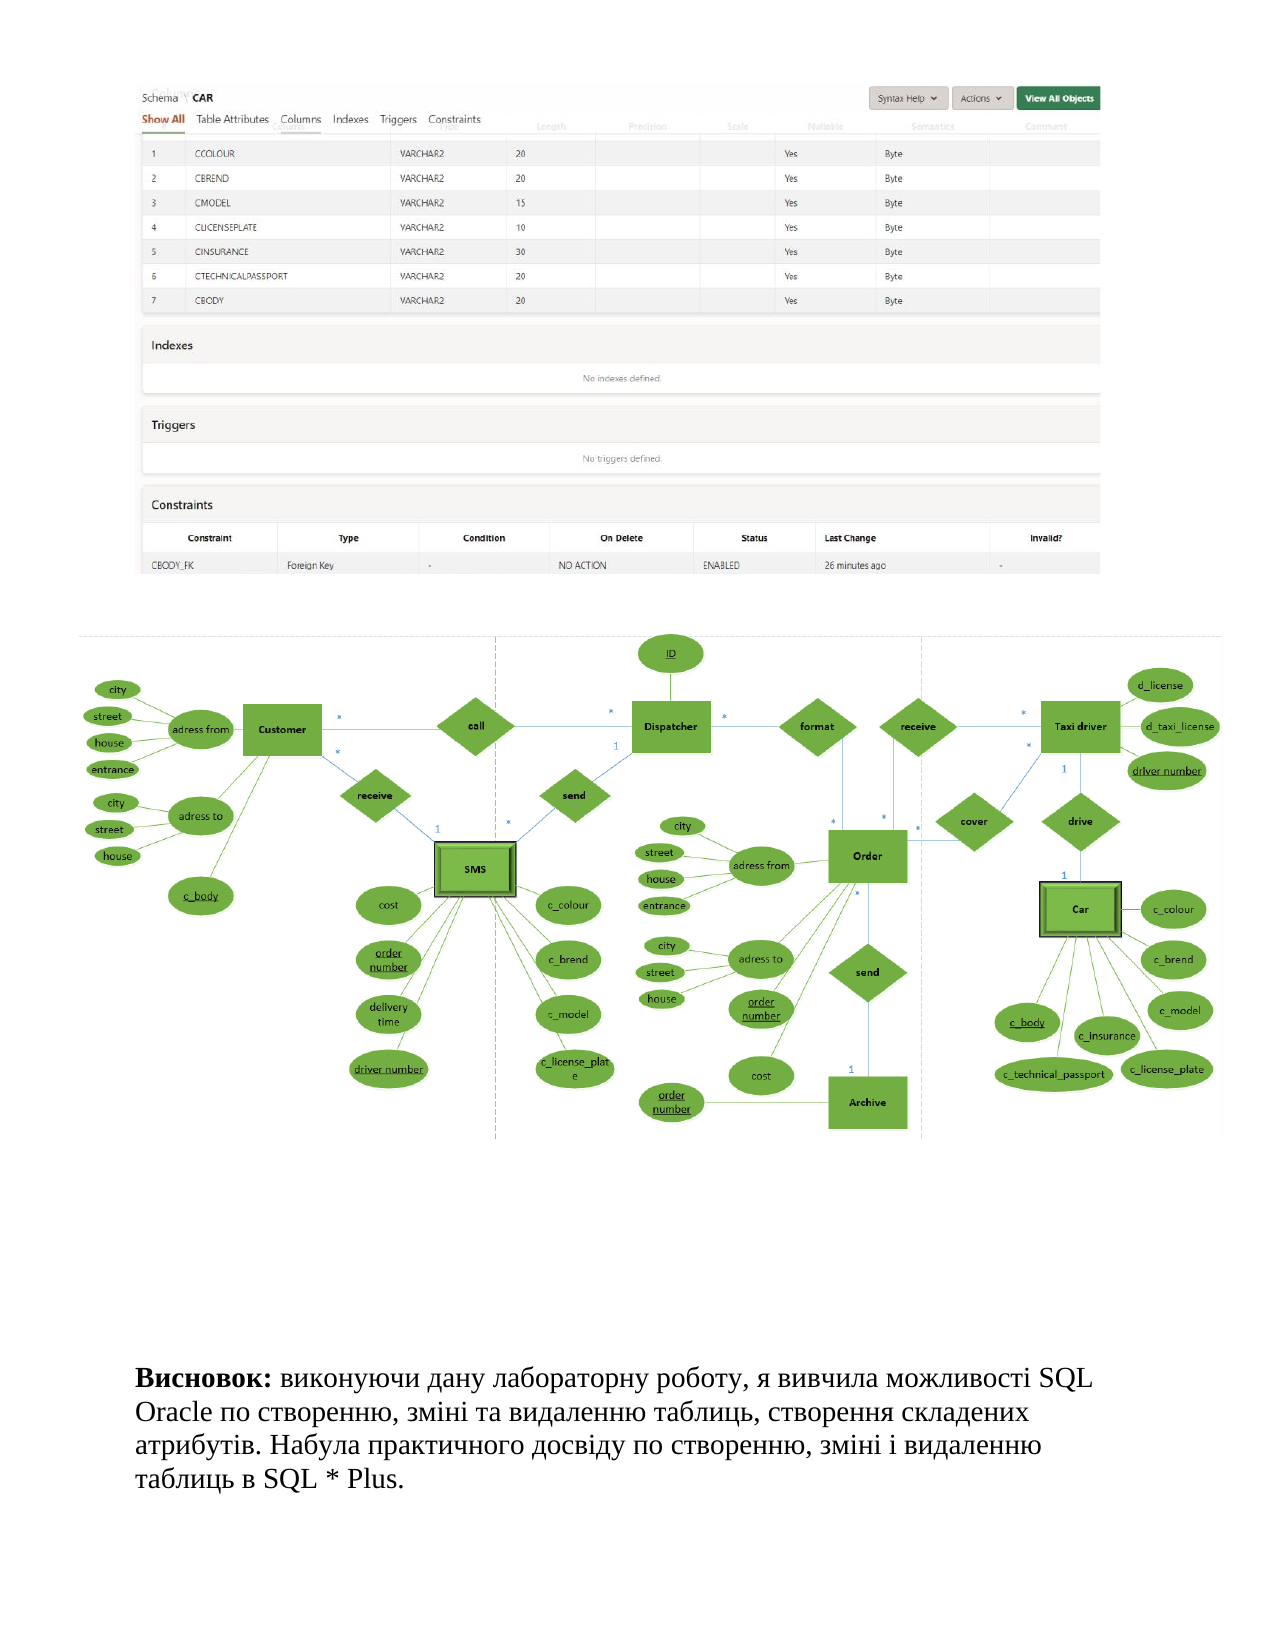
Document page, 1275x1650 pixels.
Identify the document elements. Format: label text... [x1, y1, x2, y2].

picture [78, 630, 1223, 1139]
picture [134, 84, 1101, 574]
text Висновок: виконуючи дану лабораторну роботу, я вивчила можливості SQL Oracle по створенню, зміні та видаленню таблиць, створення складених атрибутів. Набула практичного досвіду по створенню, зміні і видаленню таблиць в SQL * Plus. [135, 1360, 1097, 1494]
